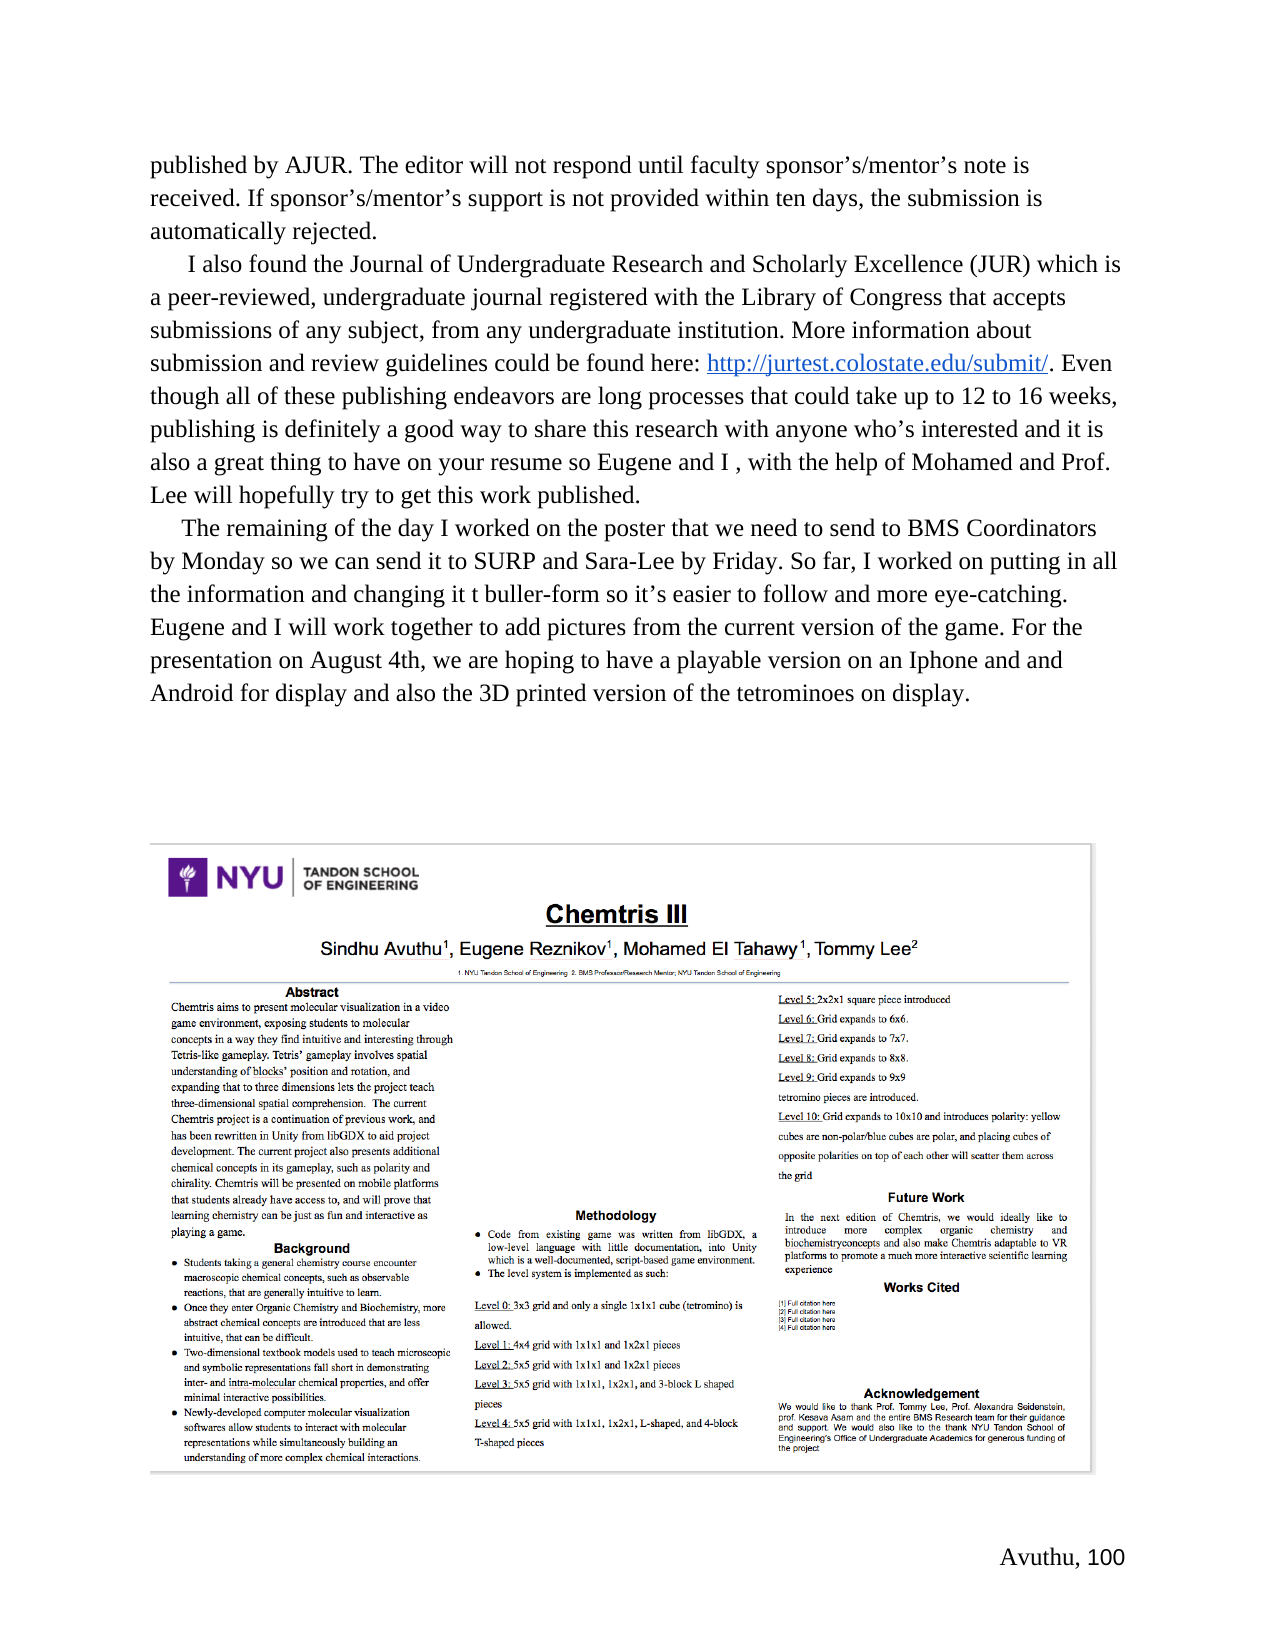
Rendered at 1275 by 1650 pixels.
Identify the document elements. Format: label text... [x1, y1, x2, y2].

text The remaining of the day I worked on the poster that we need to send to BMS Coordinators by Monday so we can send it to SURP and Sara-Lee by Friday. So far, I worked on putting in all the information and changing it t buller-form so it’s easier to follow and more eye-catching. Eugene and I will work together to add pictures from the current version of the game. For the presentation on August 4th, we are hoping to have a playable version on an Iphone and and Android for display and also the 3D printed version of the tetrominoes on display. [150, 513, 1125, 707]
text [150, 150, 1125, 245]
text I also found the Journal of Undergraduate Research and Scholarly Excellence (JUR) which is a peer-reviewed, undergraduate journal registered with the Library of Congress that accepts submissions of any subject, from any undergraduate institution. More information about submission and review guidelines could be found here: http://jurtest.colostate.edu/submit/. Even though all of these publishing endeavors are long processes that could take up to 12 to 16 weeks, publishing is definitely a good way to share this research with anyone who’s interested and it is also a great thing to have on your resume so Eugene and I , with the help of Mohamed and Prof. Lee will hopefully try to get this work published. [150, 249, 1125, 509]
picture [150, 843, 1097, 1475]
